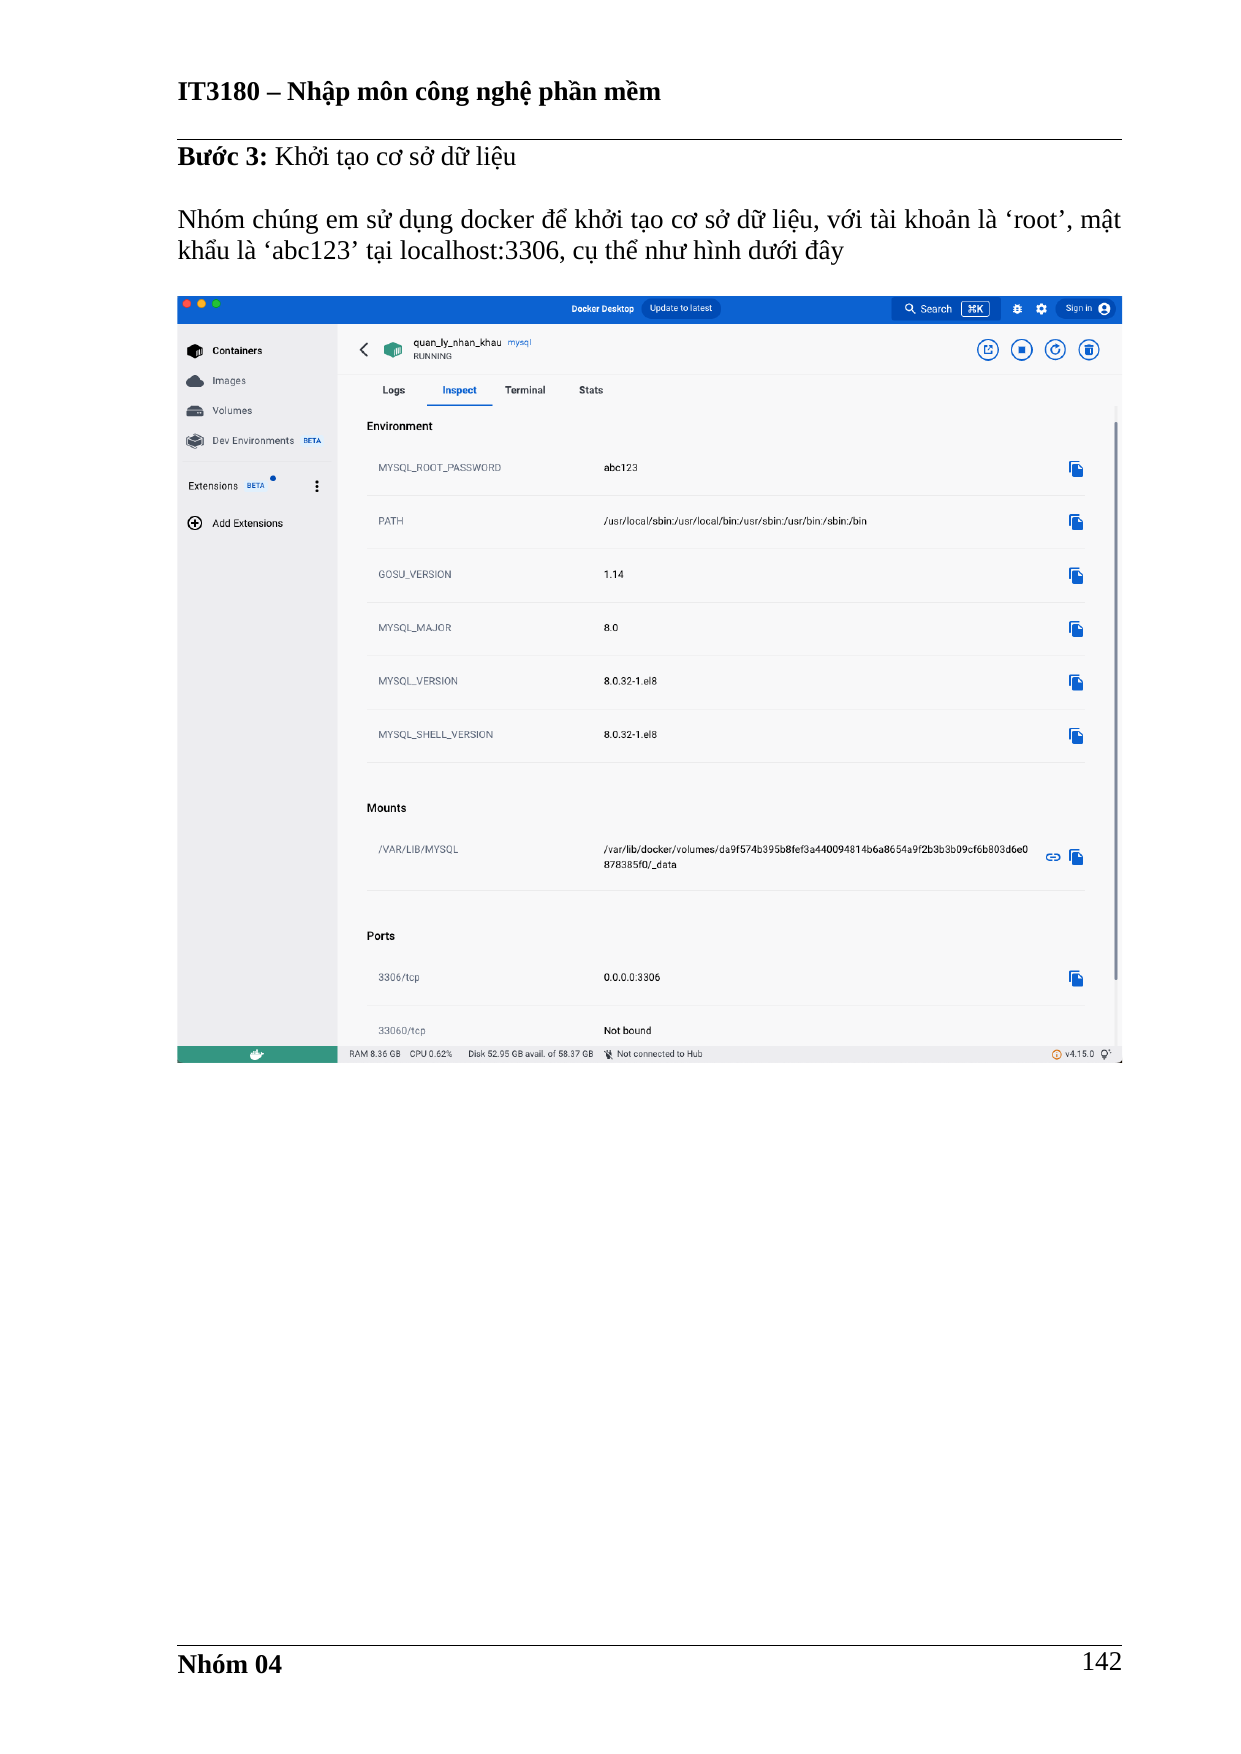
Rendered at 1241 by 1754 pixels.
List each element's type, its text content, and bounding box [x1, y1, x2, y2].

picture [177, 296, 1123, 1063]
text Bước 3: Khởi tạo cơ sở dữ liệu [177, 140, 1122, 172]
text Nhóm chúng em sử dụng docker để khởi tạo cơ sở dữ liệu, với tài khoản là ‘root’, mật khẩu là ‘abc123’ tại localhost:3306, cụ thể như hình dưới đây [177, 203, 1122, 265]
